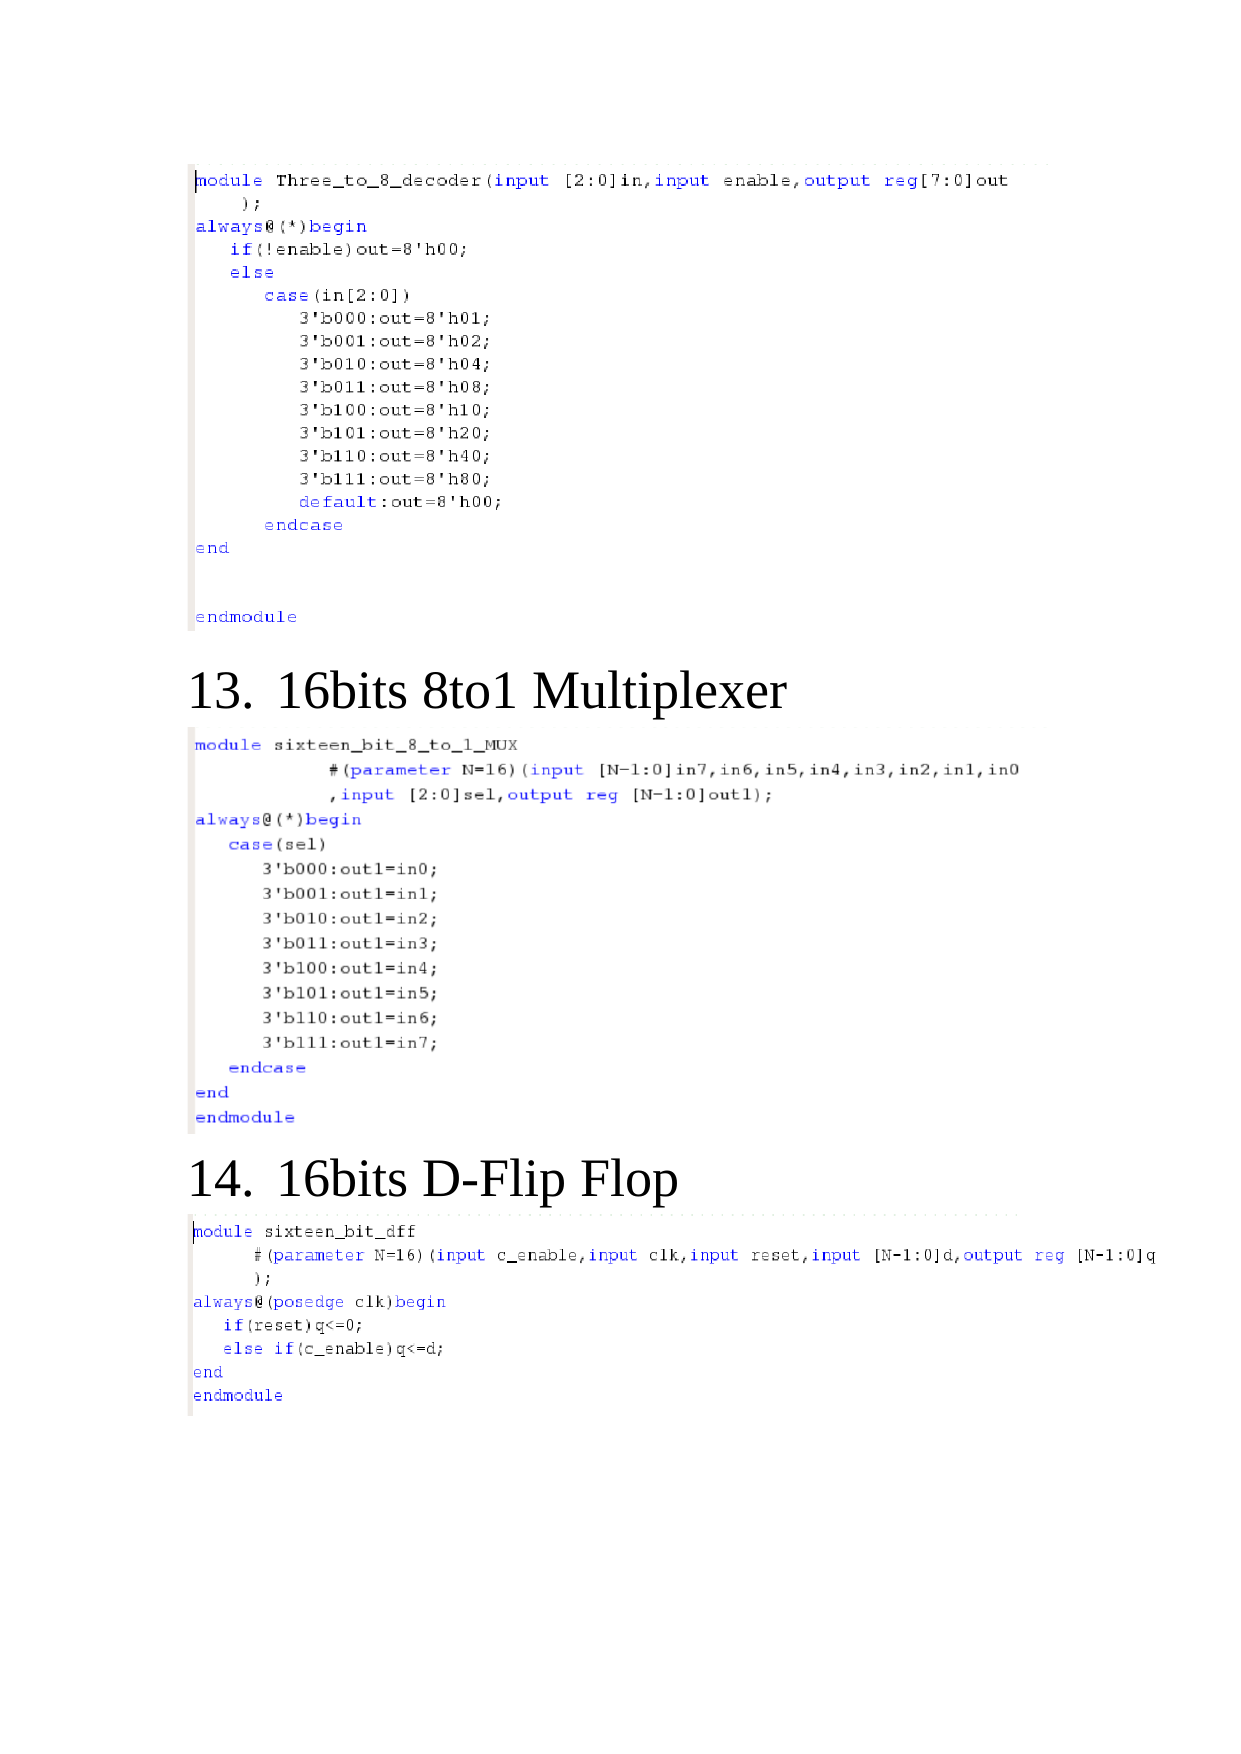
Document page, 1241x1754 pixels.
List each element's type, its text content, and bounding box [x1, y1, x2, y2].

picture [187, 727, 1053, 1134]
list 16bits D-Flip Flop [187, 1139, 1053, 1214]
list 16bits 8to1 Multiplexer [187, 652, 1053, 727]
picture [187, 164, 1053, 631]
picture [187, 1214, 1192, 1416]
